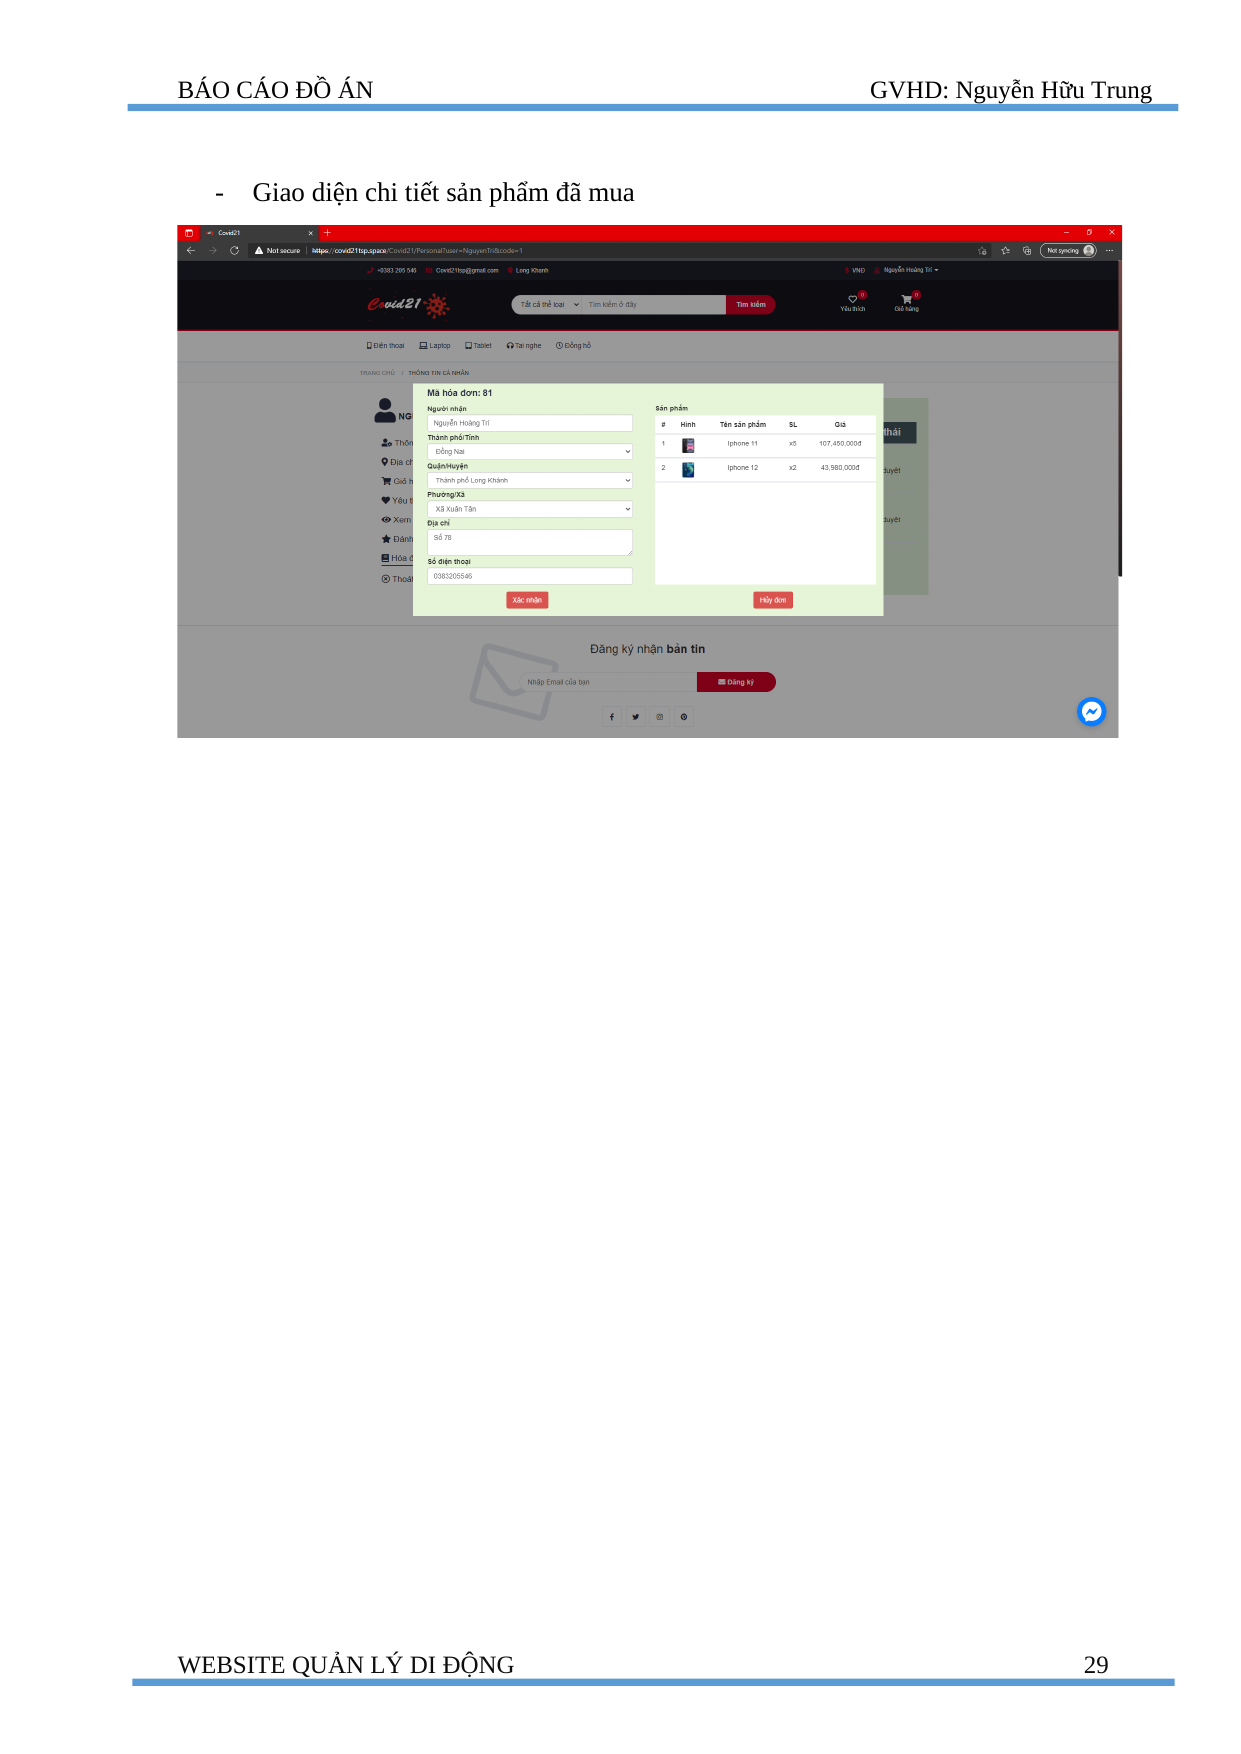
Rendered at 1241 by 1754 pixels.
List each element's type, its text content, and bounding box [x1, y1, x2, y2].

picture [177, 225, 1123, 738]
list Giao diện chi tiết sản phẩm đã mua [215, 176, 1122, 207]
